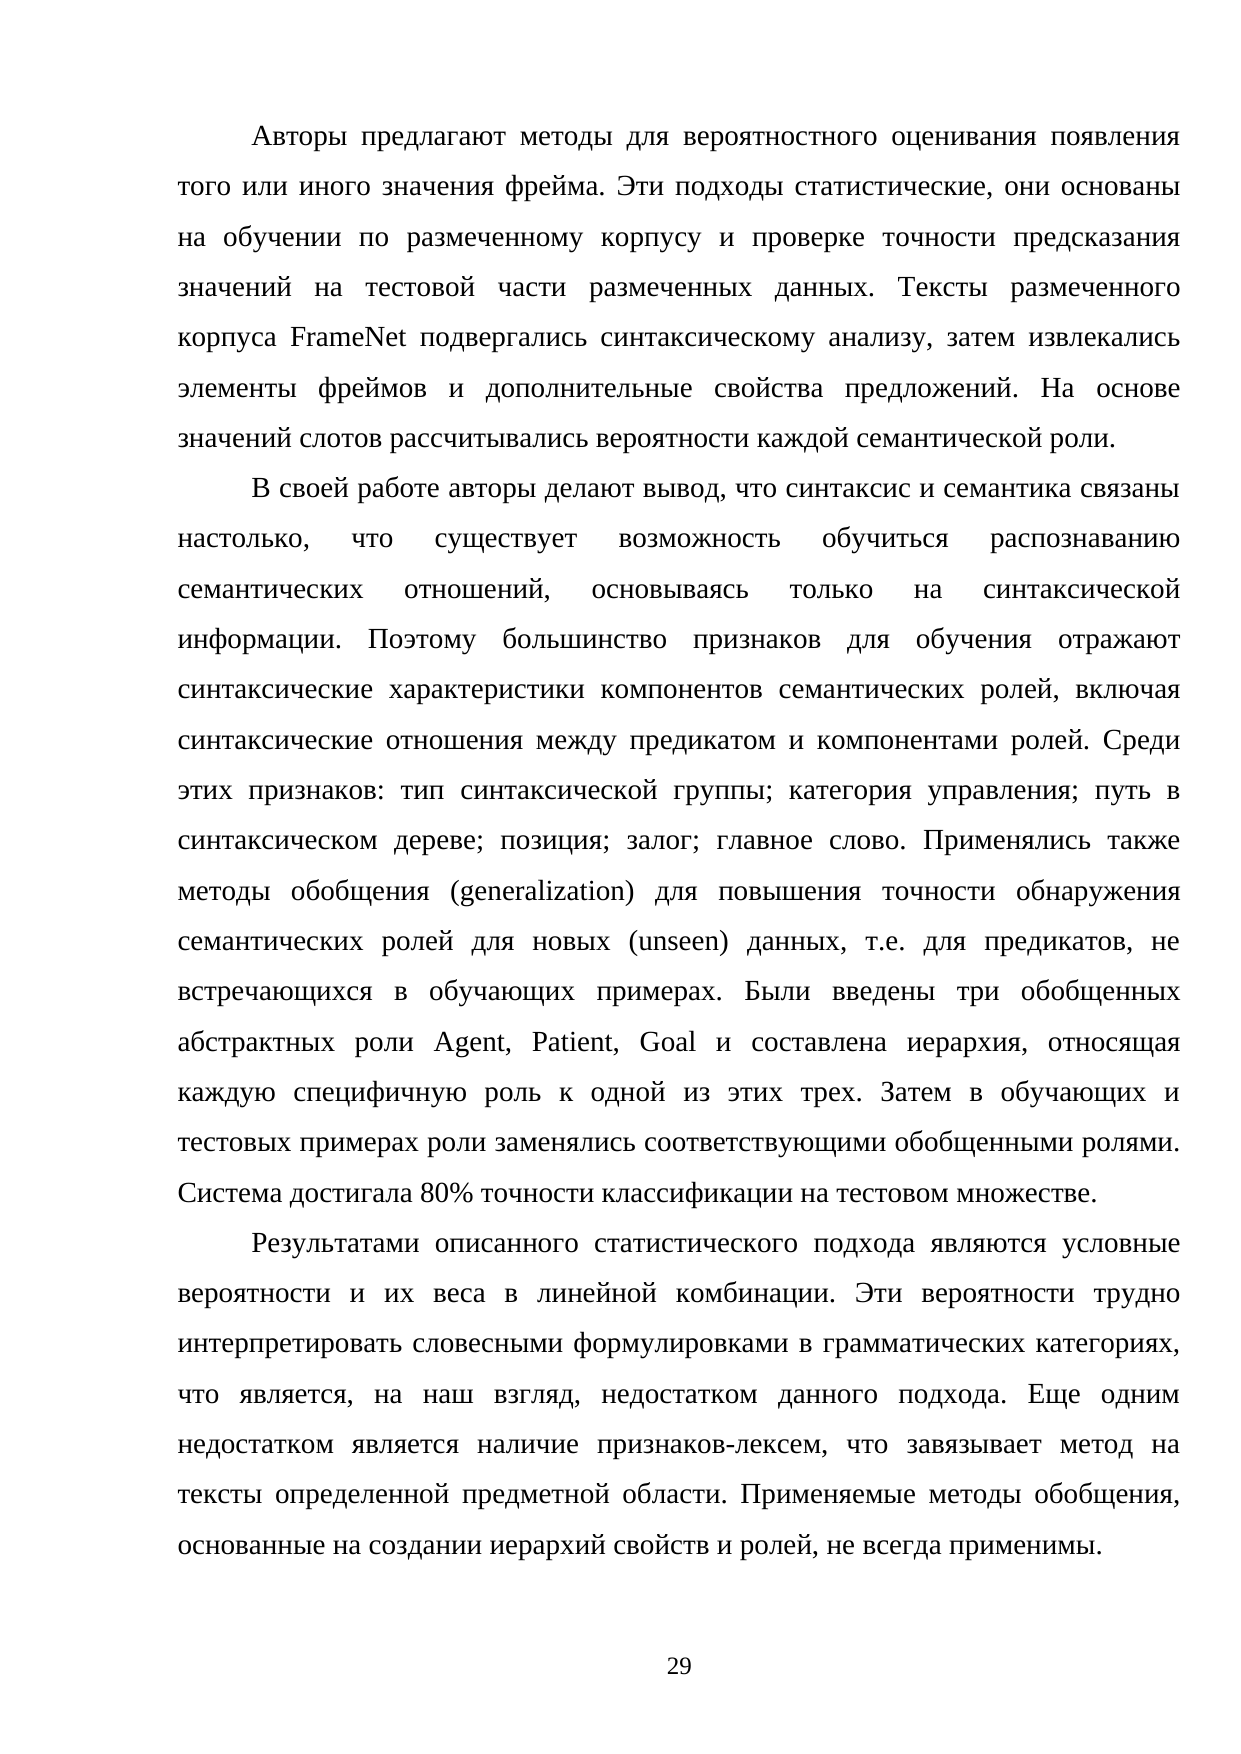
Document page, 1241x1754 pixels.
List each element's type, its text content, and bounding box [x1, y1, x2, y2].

text Авторы предлагают методы для вероятностного оценивания появления того или иного значения фрейма. Эти подходы статистические, они основаны на обучении по размеченному корпусу и проверке точности предсказания значений на тестовой части размеченных данных. Тексты размеченного корпуса FrameNet подвергались синтаксическому анализу, затем извлекались элементы фреймов и дополнительные свойства предложений. На основе значений слотов рассчитывались вероятности каждой семантической роли. [177, 118, 1181, 453]
text Результатами описанного статистического подхода являются условные вероятности и их веса в линейной комбинации. Эти вероятности трудно интерпретировать словесными формулировками в грамматических категориях, что является, на наш взгляд, недостатком данного подхода. Еще одним недостатком является наличие признаков-лексем, что завязывает метод на тексты определенной предметной области. Применяемые методы обобщения, основанные на создании иерархий свойств и ролей, не всегда применимы. [177, 1225, 1181, 1560]
text В своей работе авторы делают вывод, что синтаксис и семантика связаны настолько, что существует возможность обучиться распознаванию семантических отношений, основываясь только на синтаксической информации. Поэтому большинство признаков для обучения отражают синтаксические характеристики компонентов семантических ролей, включая синтаксические отношения между предикатом и компонентами ролей. Среди этих признаков: тип синтаксической группы; категория управления; путь в синтаксическом дереве; позиция; залог; главное слово. Применялись также методы обобщения (generalization) для повышения точности обнаружения семантических ролей для новых (unseen) данных, т.е. для предикатов, не встречающихся в обучающих примерах. Были введены три обобщенных абстрактных роли Agent, Patient, Goal и составлена иерархия, относящая каждую специфичную роль к одной из этих трех. Затем в обучающих и тестовых примерах роли заменялись соответствующими обобщенными ролями. Система достигала 80% точности классификации на тестовом множестве. [177, 470, 1181, 1208]
